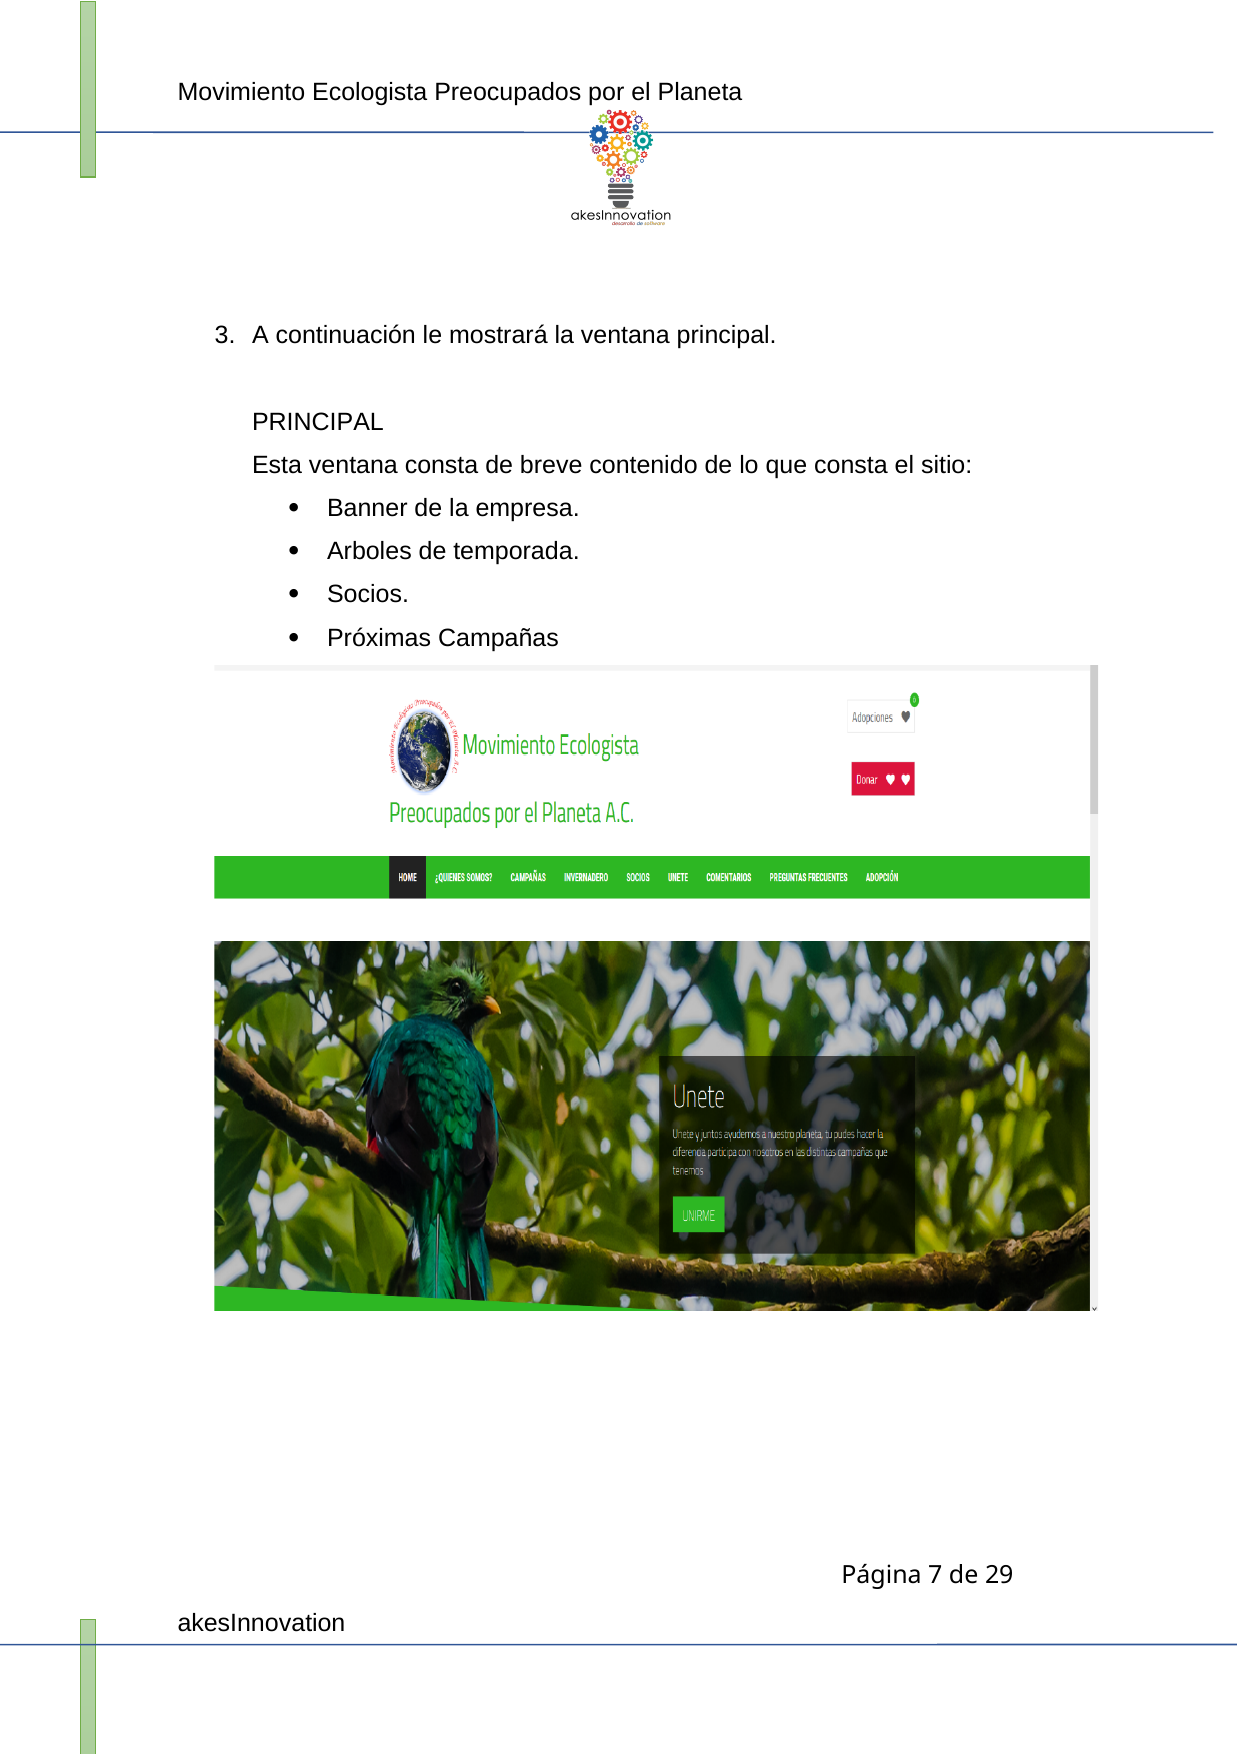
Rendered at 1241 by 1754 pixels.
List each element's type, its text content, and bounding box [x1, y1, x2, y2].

picture [568, 105, 672, 227]
list Próximas Campañas [289, 623, 1063, 651]
list Esta ventana consta de breve contenido de lo que consta el sitio: [252, 450, 1063, 478]
picture [214, 665, 1099, 1311]
list A continuación le mostrará la ventana principal. [214, 320, 1063, 349]
list PRINCIPAL [252, 407, 1063, 435]
list Arboles de temporada. [289, 536, 1063, 565]
list Socios. [289, 579, 1063, 608]
list Banner de la empresa. [289, 493, 1063, 522]
